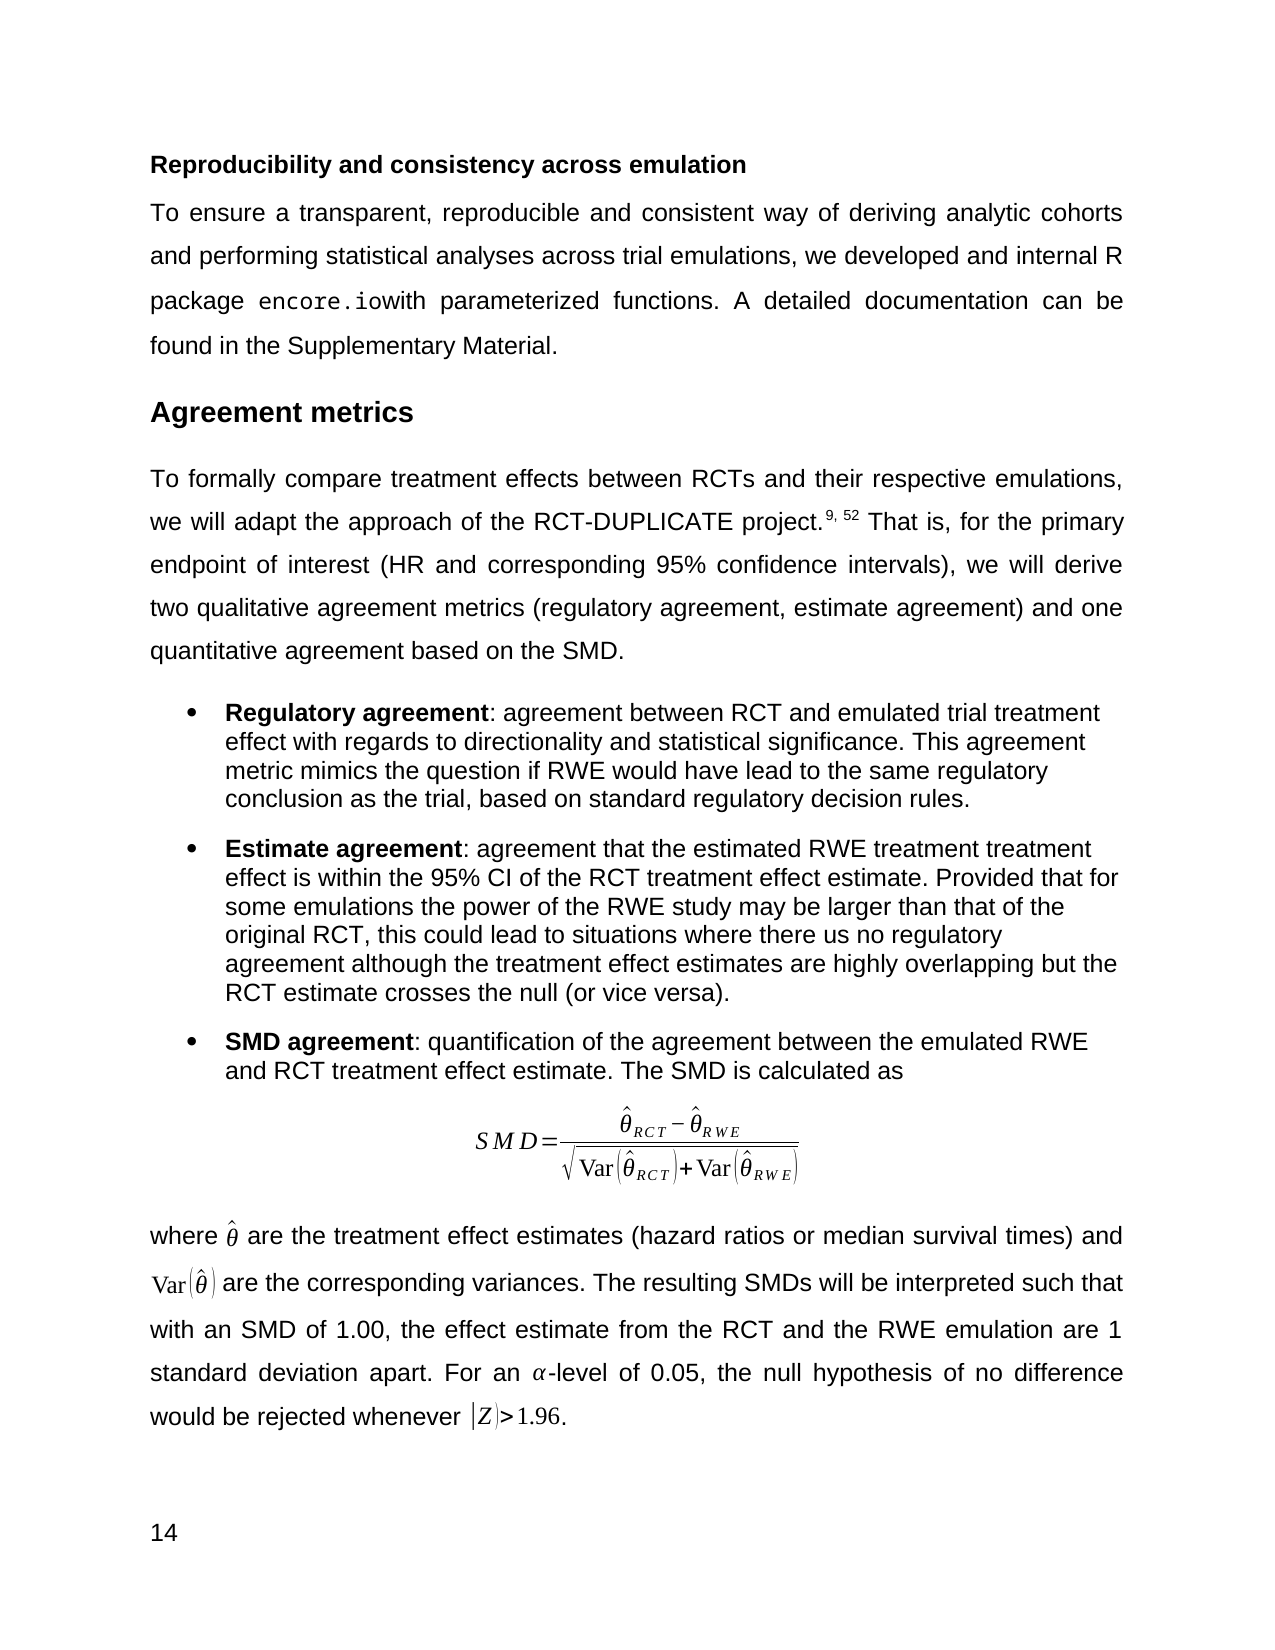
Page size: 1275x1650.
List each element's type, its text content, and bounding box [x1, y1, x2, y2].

subtitle Agreement metrics [150, 394, 1125, 428]
text To formally compare treatment effects between RCTs and their respective emulations, we will adapt the approach of the RCT-DUPLICATE project.9, 52 That is, for the primary endpoint of interest (HR and corresponding 95% confidence intervals), we will derive two qualitative agreement metrics (regulatory agreement, estimate agreement) and one quantitative agreement based on the SMD. [150, 464, 1125, 665]
list Estimate agreement: agreement that the estimated RWE treatment treatment effect is within the 95% CI of the RCT treatment effect estimate. Provided that for some emulations the power of the RWE study may be larger than that of the original RCT, this could lead to situations where there us no regulatory agreement although the treatment effect estimates are highly overlapping but the RCT estimate crosses the null (or vice versa). [187, 834, 1125, 1007]
subtitle Reproducibility and consistency across emulation [150, 150, 1125, 179]
text where are the treatment effect estimates (hazard ratios or median survival times) and are the corresponding variances. The resulting SMDs will be interpreted such that with an SMD of 1.00, the effect estimate from the RCT and the RWE emulation are 1 standard deviation apart. For an -level of 0.05, the null hypothesis of no difference would be rejected whenever . [150, 1219, 1125, 1431]
text To ensure a transparent, reproducible and consistent way of deriving analytic cohorts and performing statistical analyses across trial emulations, we developed and internal R package encore.iowith parameterized functions. A detailed documentation can be found in the Supplementary Material. [150, 197, 1125, 359]
list SMD agreement: quantification of the agreement between the emulated RWE and RCT treatment effect estimate. The SMD is calculated as [187, 1027, 1125, 1085]
list Regulatory agreement: agreement between RCT and emulated trial treatment effect with regards to directionality and statistical significance. This agreement metric mimics the question if RWE would have lead to the same regulatory conclusion as the trial, based on standard regulatory decision rules. [187, 698, 1125, 813]
